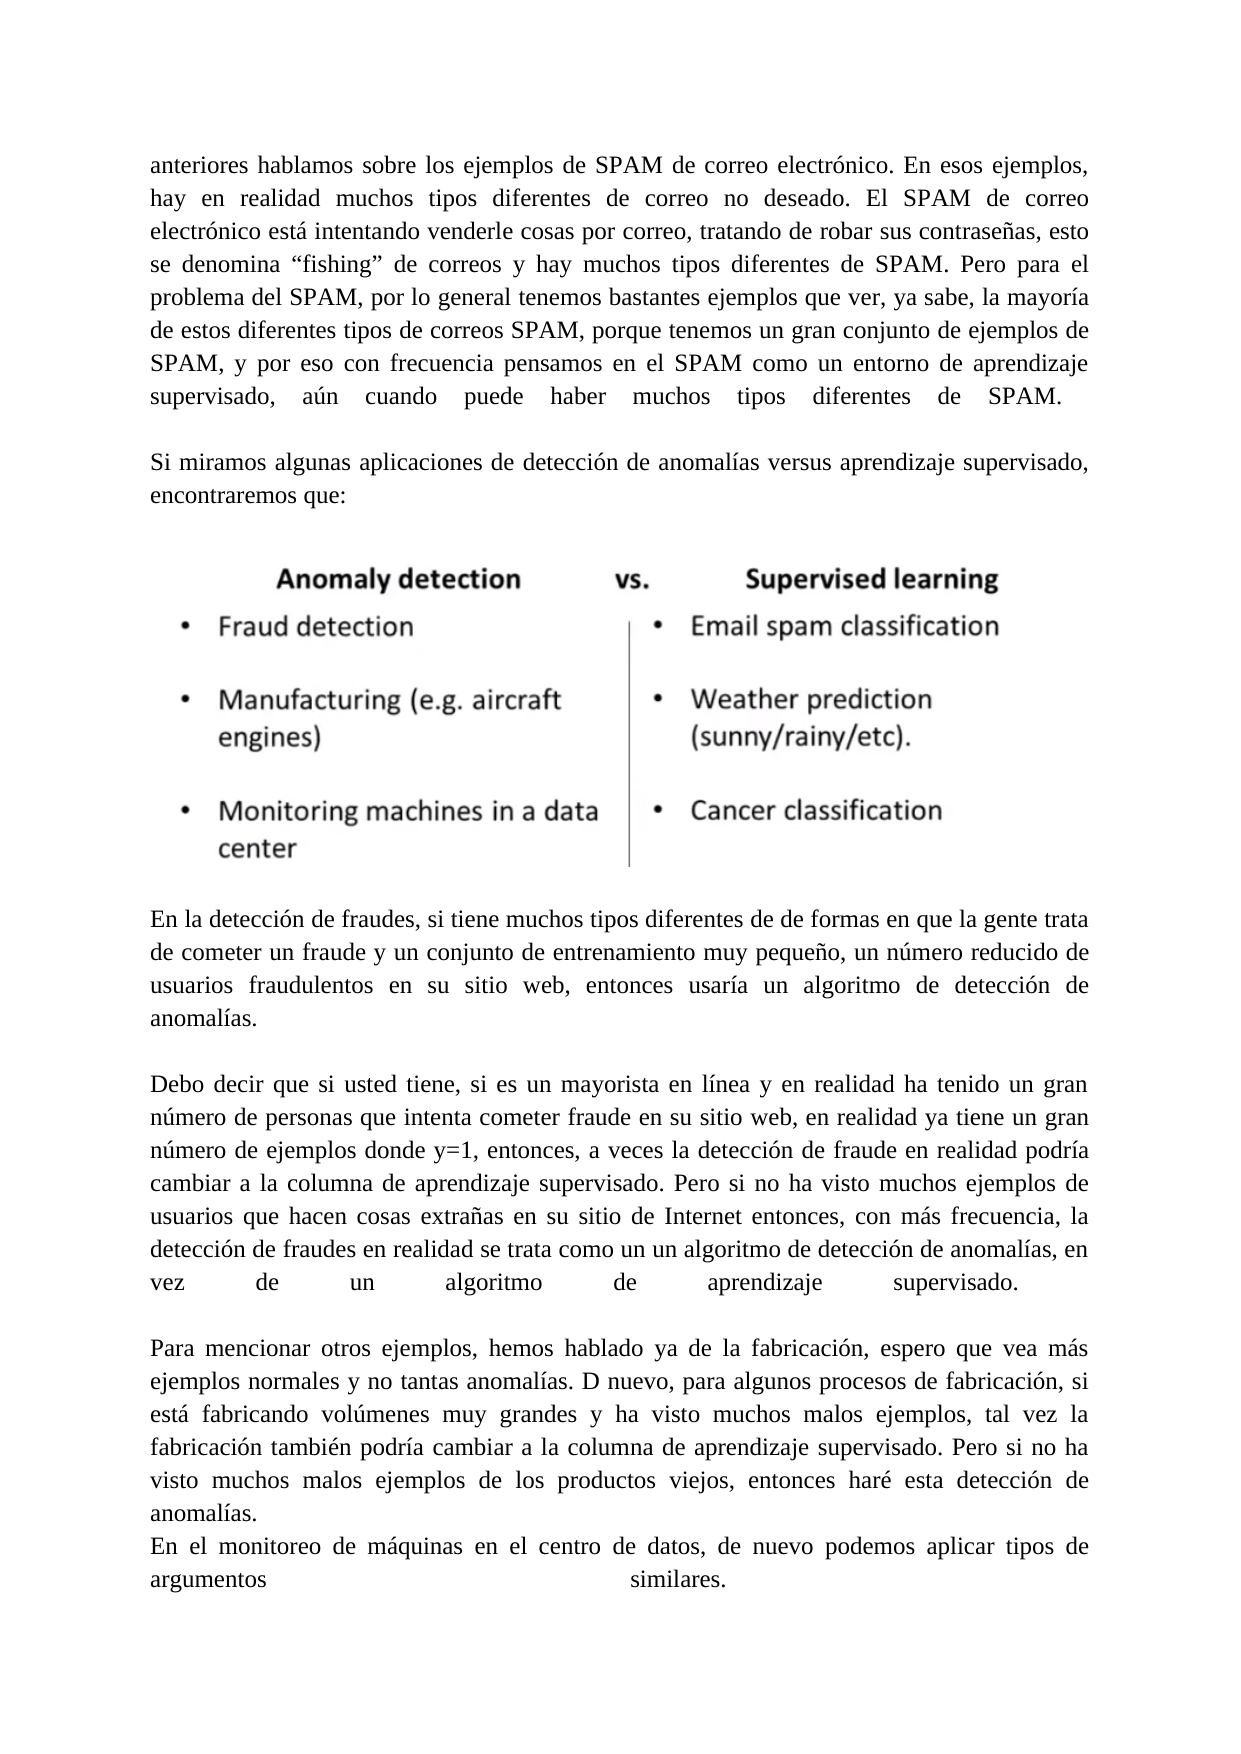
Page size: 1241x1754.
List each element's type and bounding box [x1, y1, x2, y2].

text [150, 150, 1090, 509]
picture [150, 546, 1091, 867]
text [150, 904, 1090, 1593]
